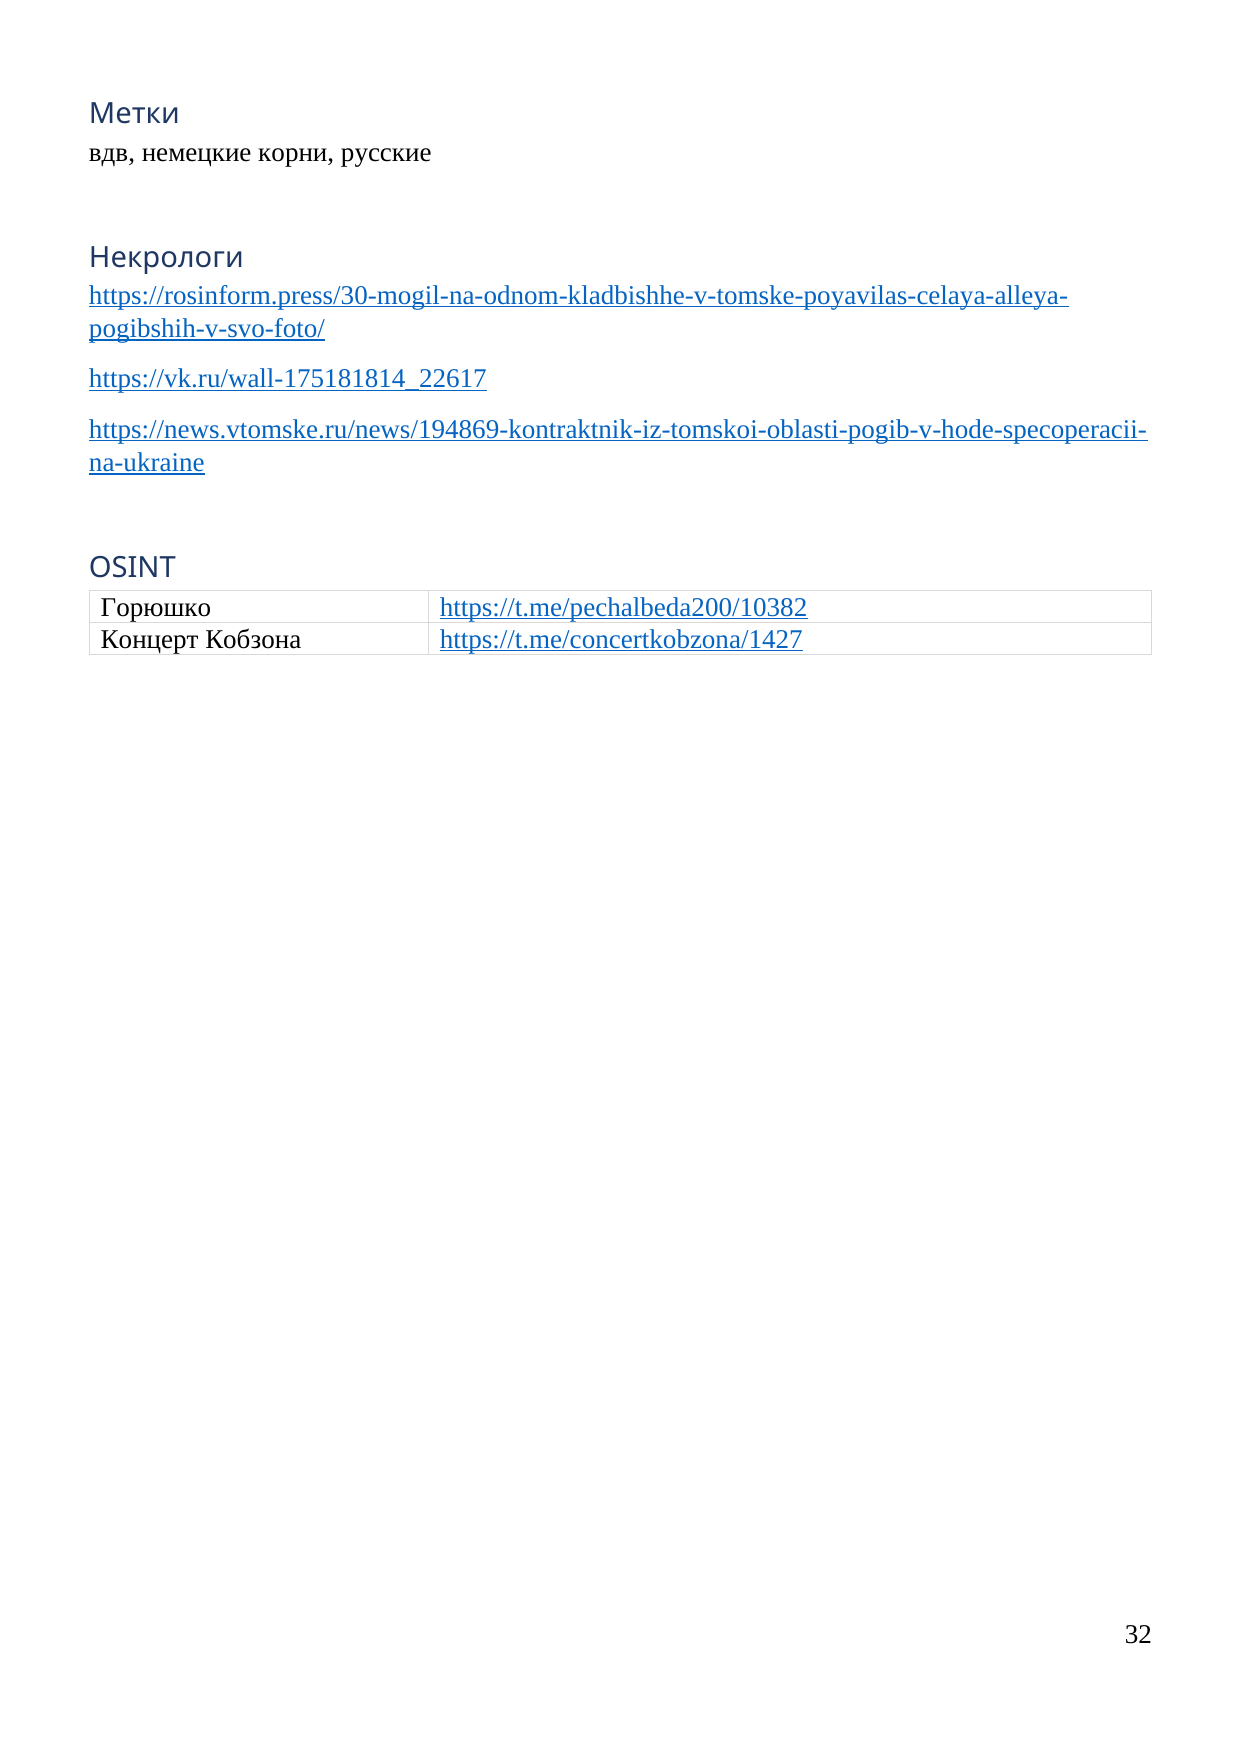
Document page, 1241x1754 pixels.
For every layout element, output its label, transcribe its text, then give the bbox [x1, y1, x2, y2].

subtitle Метки [89, 93, 1152, 132]
text https://rosinform.press/30-mogil-na-odnom-kladbishhe-v-tomske-poyavilas-celaya-alleya-pogibshih-v-svo-foto/ [89, 279, 1152, 343]
subtitle Некрологи [89, 236, 1152, 276]
table_cell Концерт Кобзона [90, 623, 428, 654]
table_cell https://t.me/concertkobzona/1427 [429, 623, 1151, 654]
table_header Горюшко [90, 591, 428, 622]
text https://news.vtomske.ru/news/194869-kontraktnik-iz-tomskoi-oblasti-pogib-v-hode-specoperacii-na-ukraine [89, 413, 1152, 477]
text https://vk.ru/wall-175181814_22617 [89, 363, 1152, 394]
subtitle OSINT [89, 547, 1152, 586]
table_header https://t.me/pechalbeda200/10382 [429, 591, 1151, 622]
text вдв, немецкие корни, русские [89, 136, 1152, 167]
